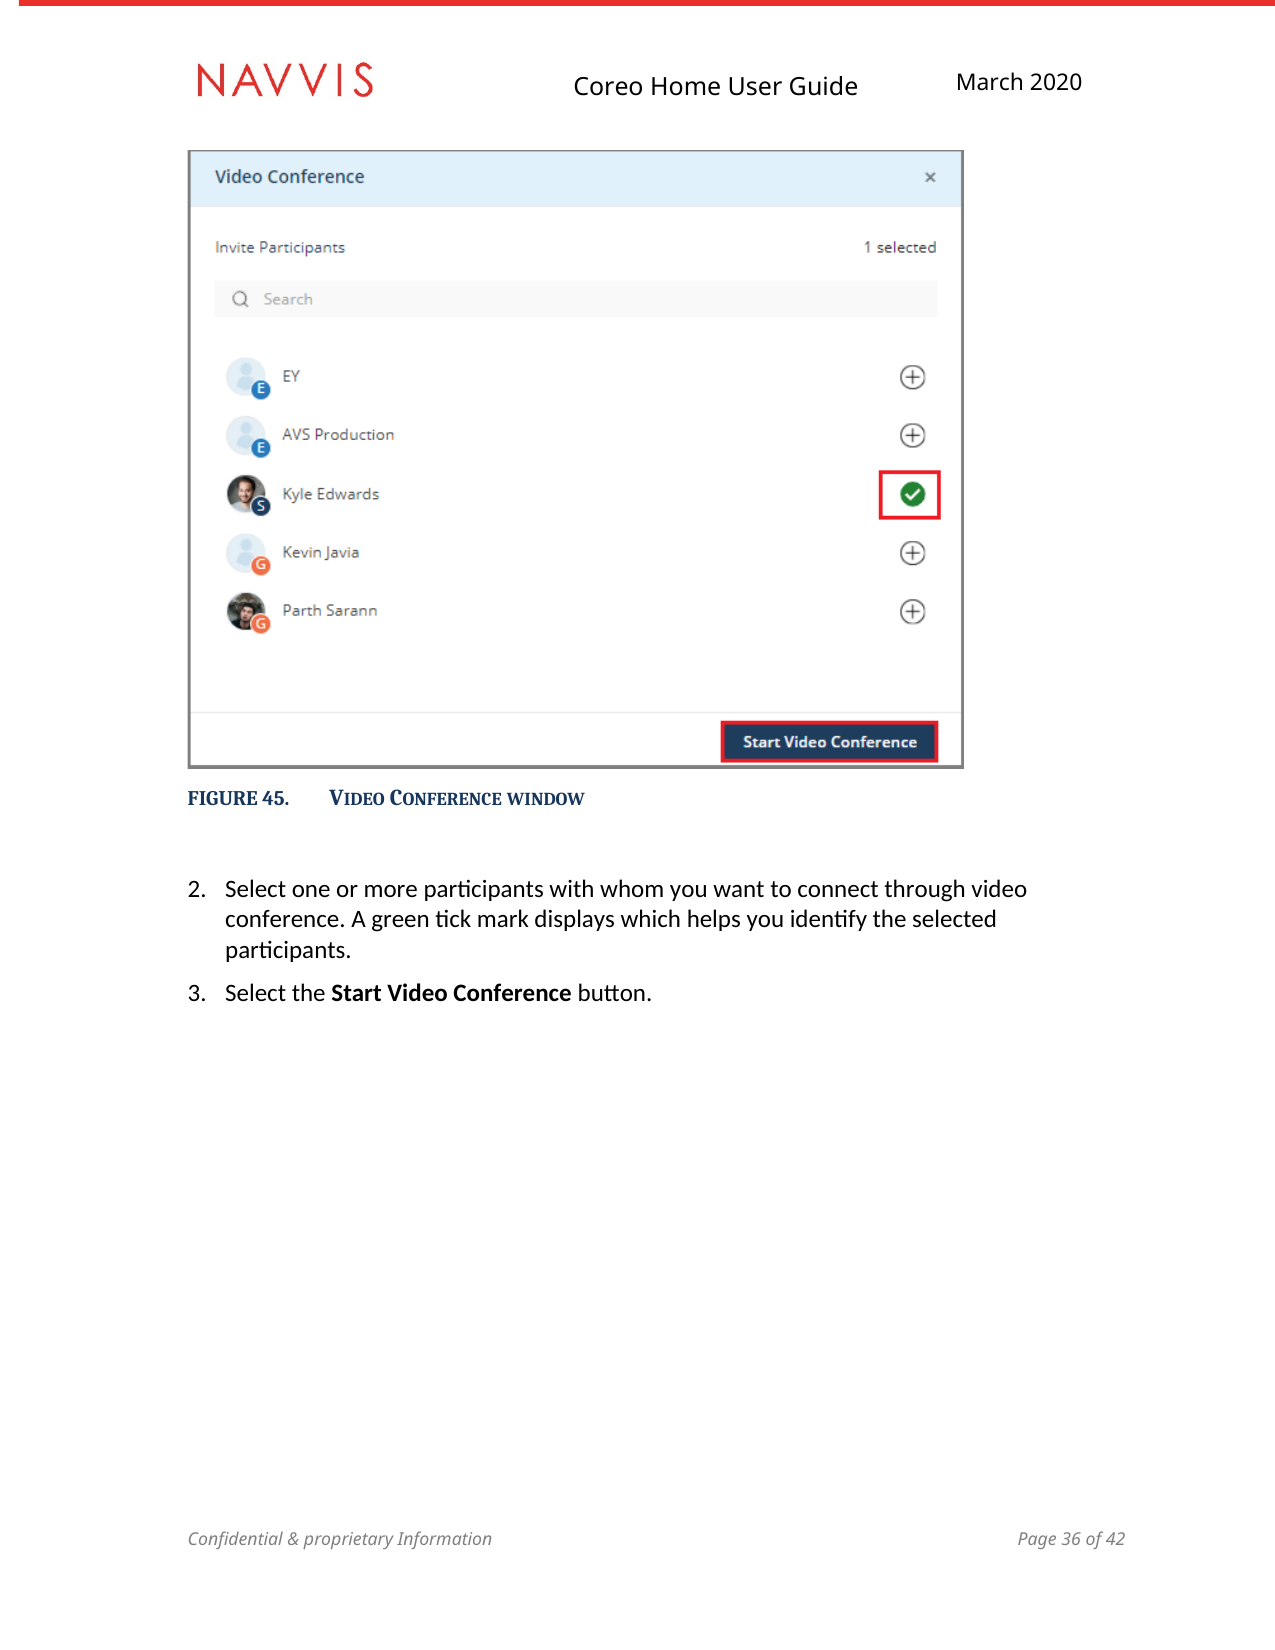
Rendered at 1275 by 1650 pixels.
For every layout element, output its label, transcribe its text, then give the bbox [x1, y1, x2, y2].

list Select one or more participants with whom you want to connect through video conference. A green tick mark displays which helps you identify the selected participants. [187, 873, 1087, 964]
list Select the Start Video Conference button. [187, 977, 1087, 1008]
picture [187, 55, 383, 104]
text Video Conference window [187, 784, 1087, 811]
picture [187, 150, 964, 769]
